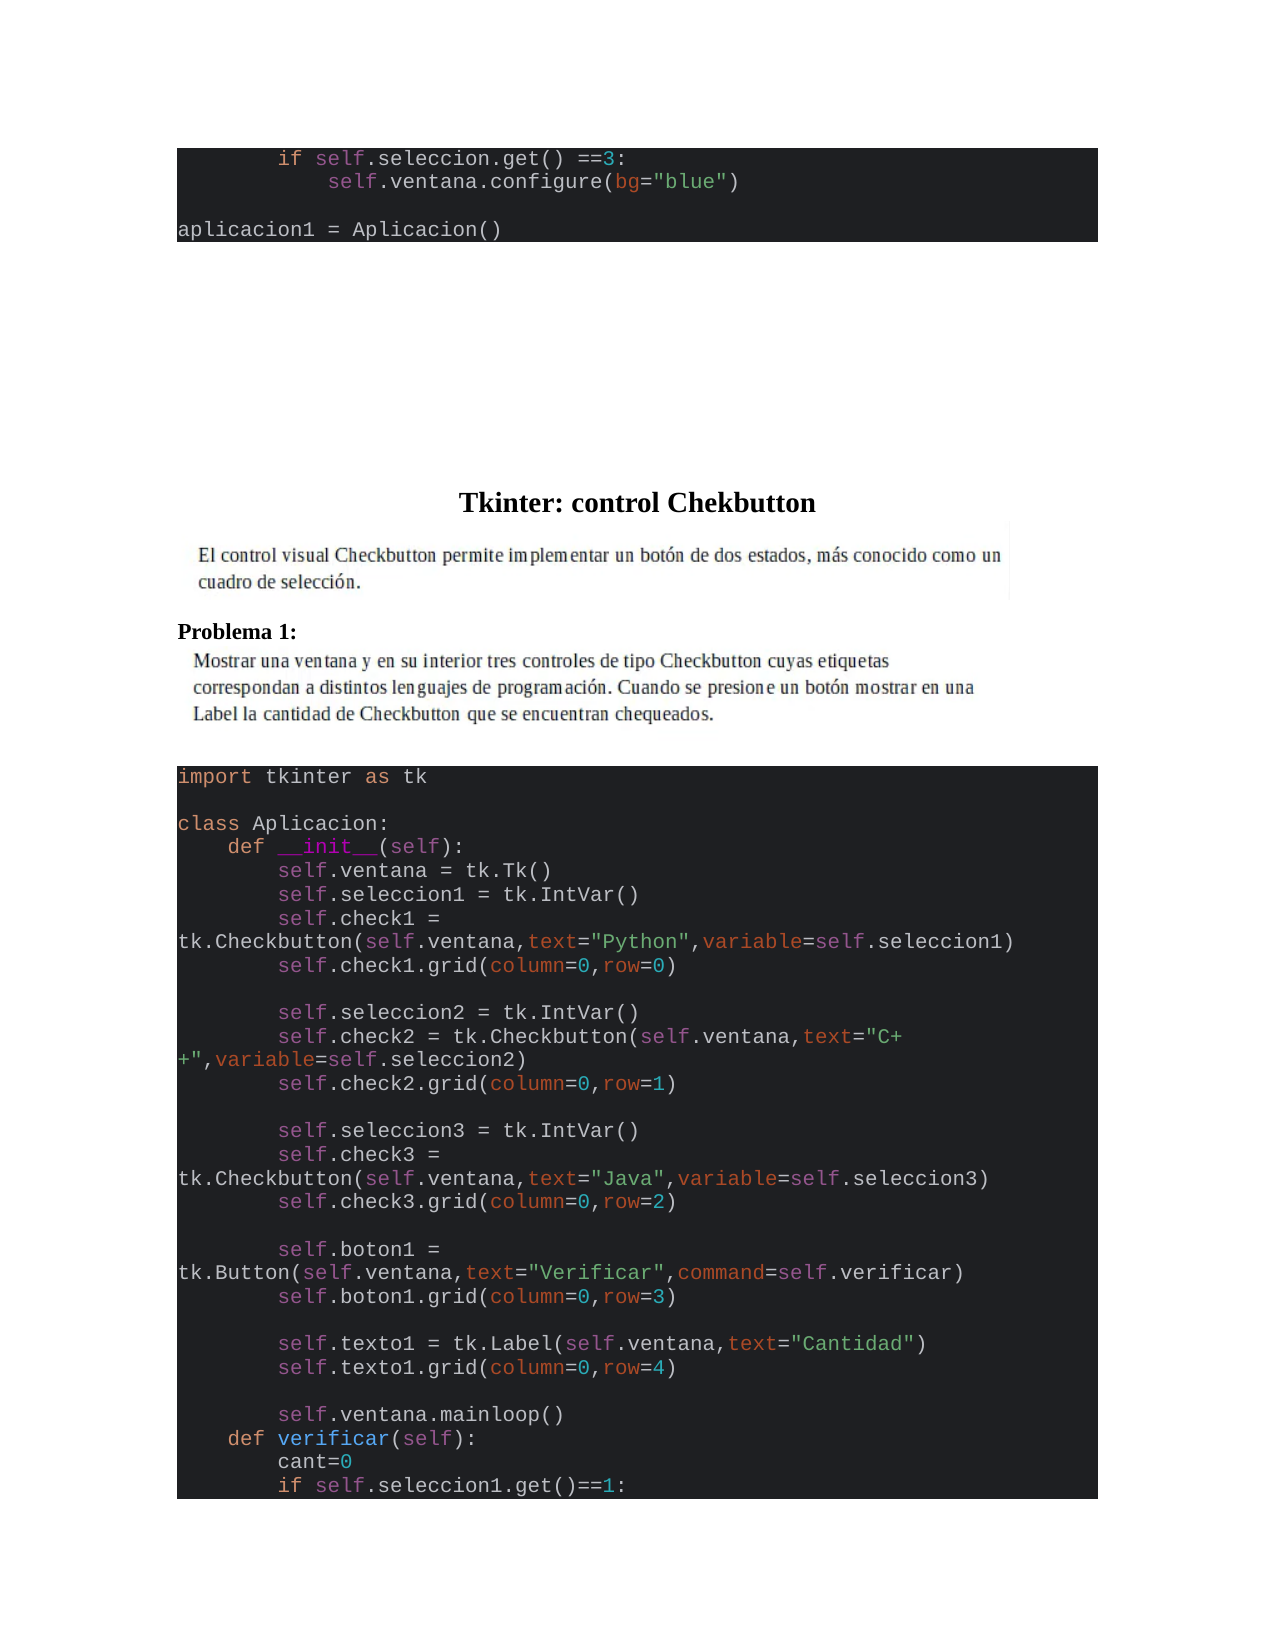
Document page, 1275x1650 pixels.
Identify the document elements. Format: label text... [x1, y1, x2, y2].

subtitle Tkinter: control Chekbutton [177, 485, 1098, 518]
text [177, 148, 1098, 242]
picture [177, 646, 988, 747]
picture [177, 521, 1010, 600]
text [177, 766, 1098, 1499]
subtitle Problema 1: [177, 618, 1098, 645]
